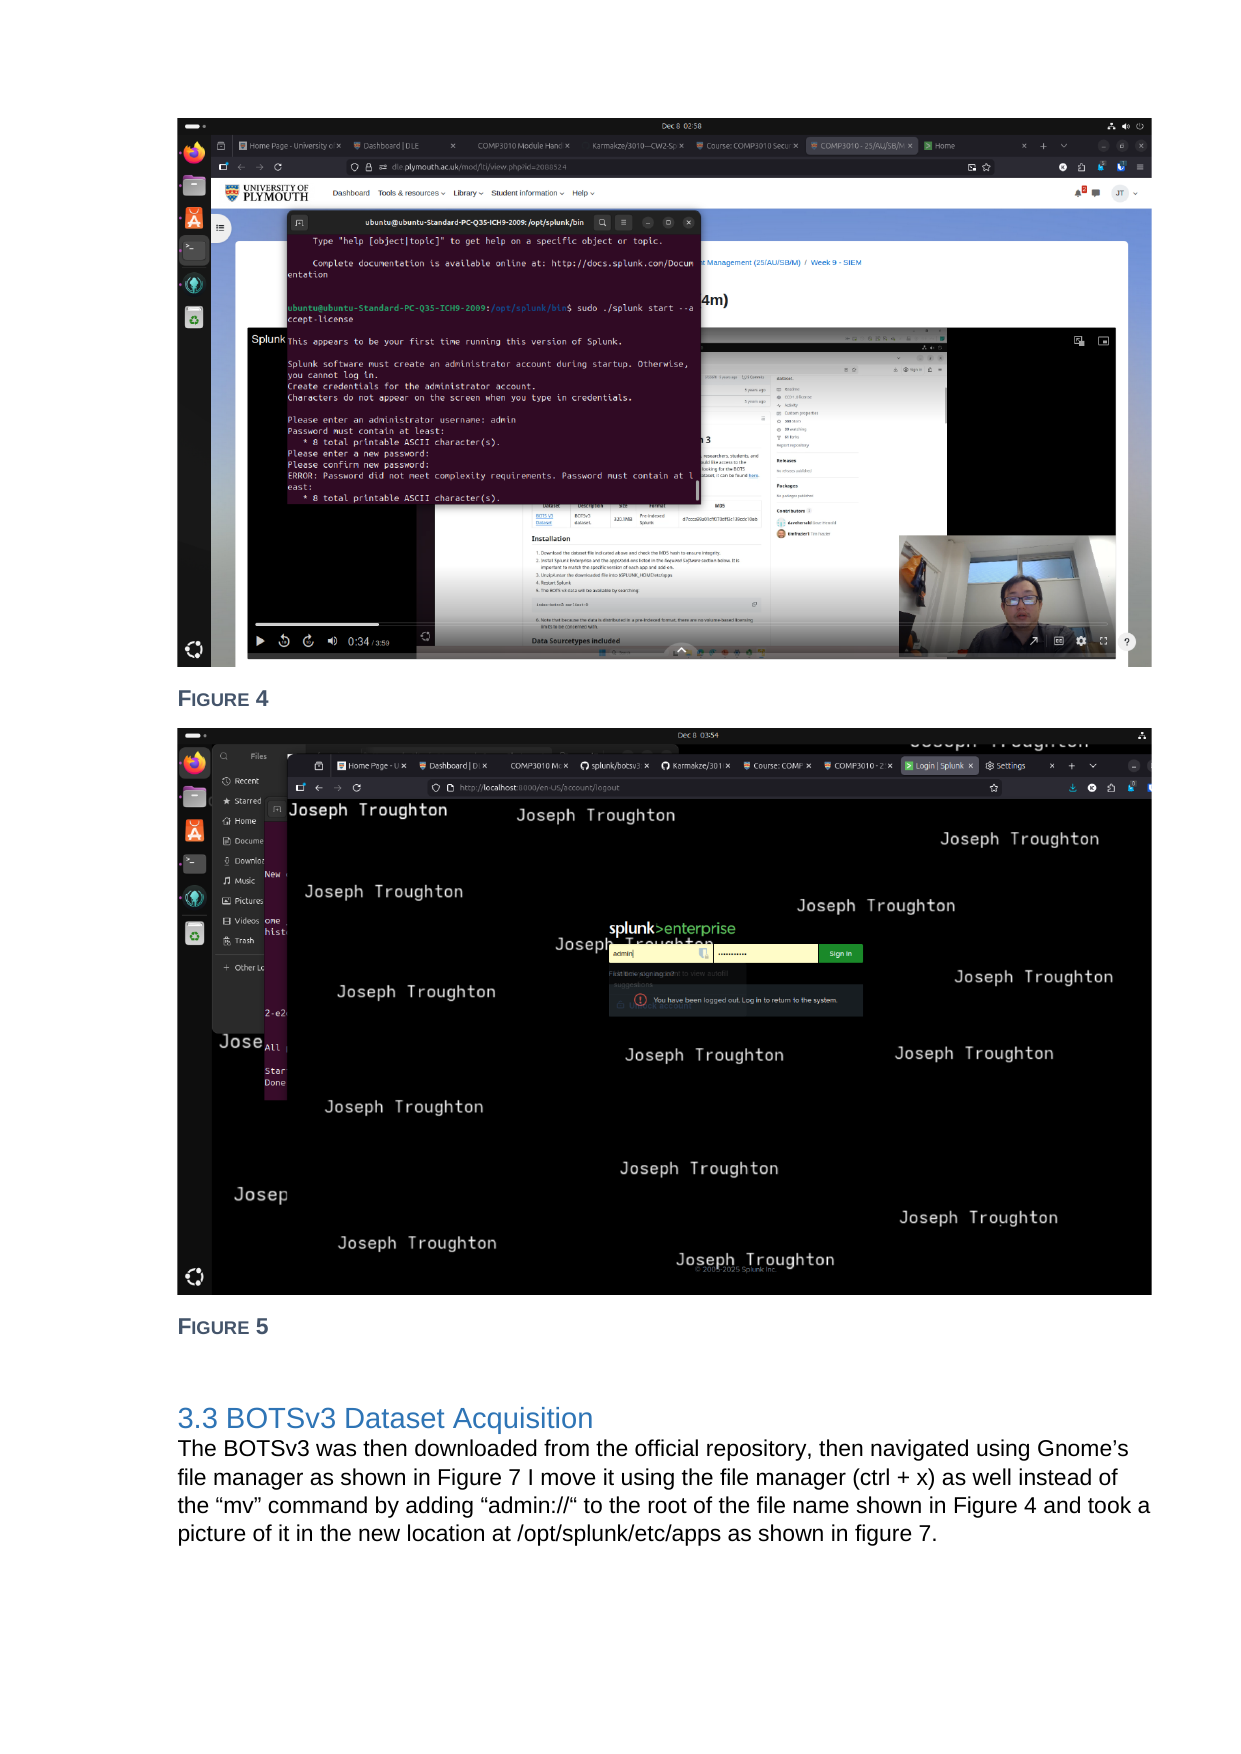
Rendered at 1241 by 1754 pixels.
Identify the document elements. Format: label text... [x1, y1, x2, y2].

text The BOTSv3 was then downloaded from the official repository, then navigated using Gnome’s file manager as shown in Figure 7 I move it using the file manager (ctrl + x) as well instead of the “mv” command by adding “admin://“ to the root of the file name shown in Figure 4 and took a picture of it in the new location at /opt/splunk/etc/apps as shown in figure 7. [177, 1435, 1152, 1547]
text Figure 5 [177, 1313, 1152, 1340]
text Figure 4 [177, 685, 1152, 711]
picture [177, 728, 1152, 1295]
picture [177, 118, 1152, 667]
subtitle 3.3 BOTSv3 Dataset Acquisition [177, 1401, 1152, 1435]
